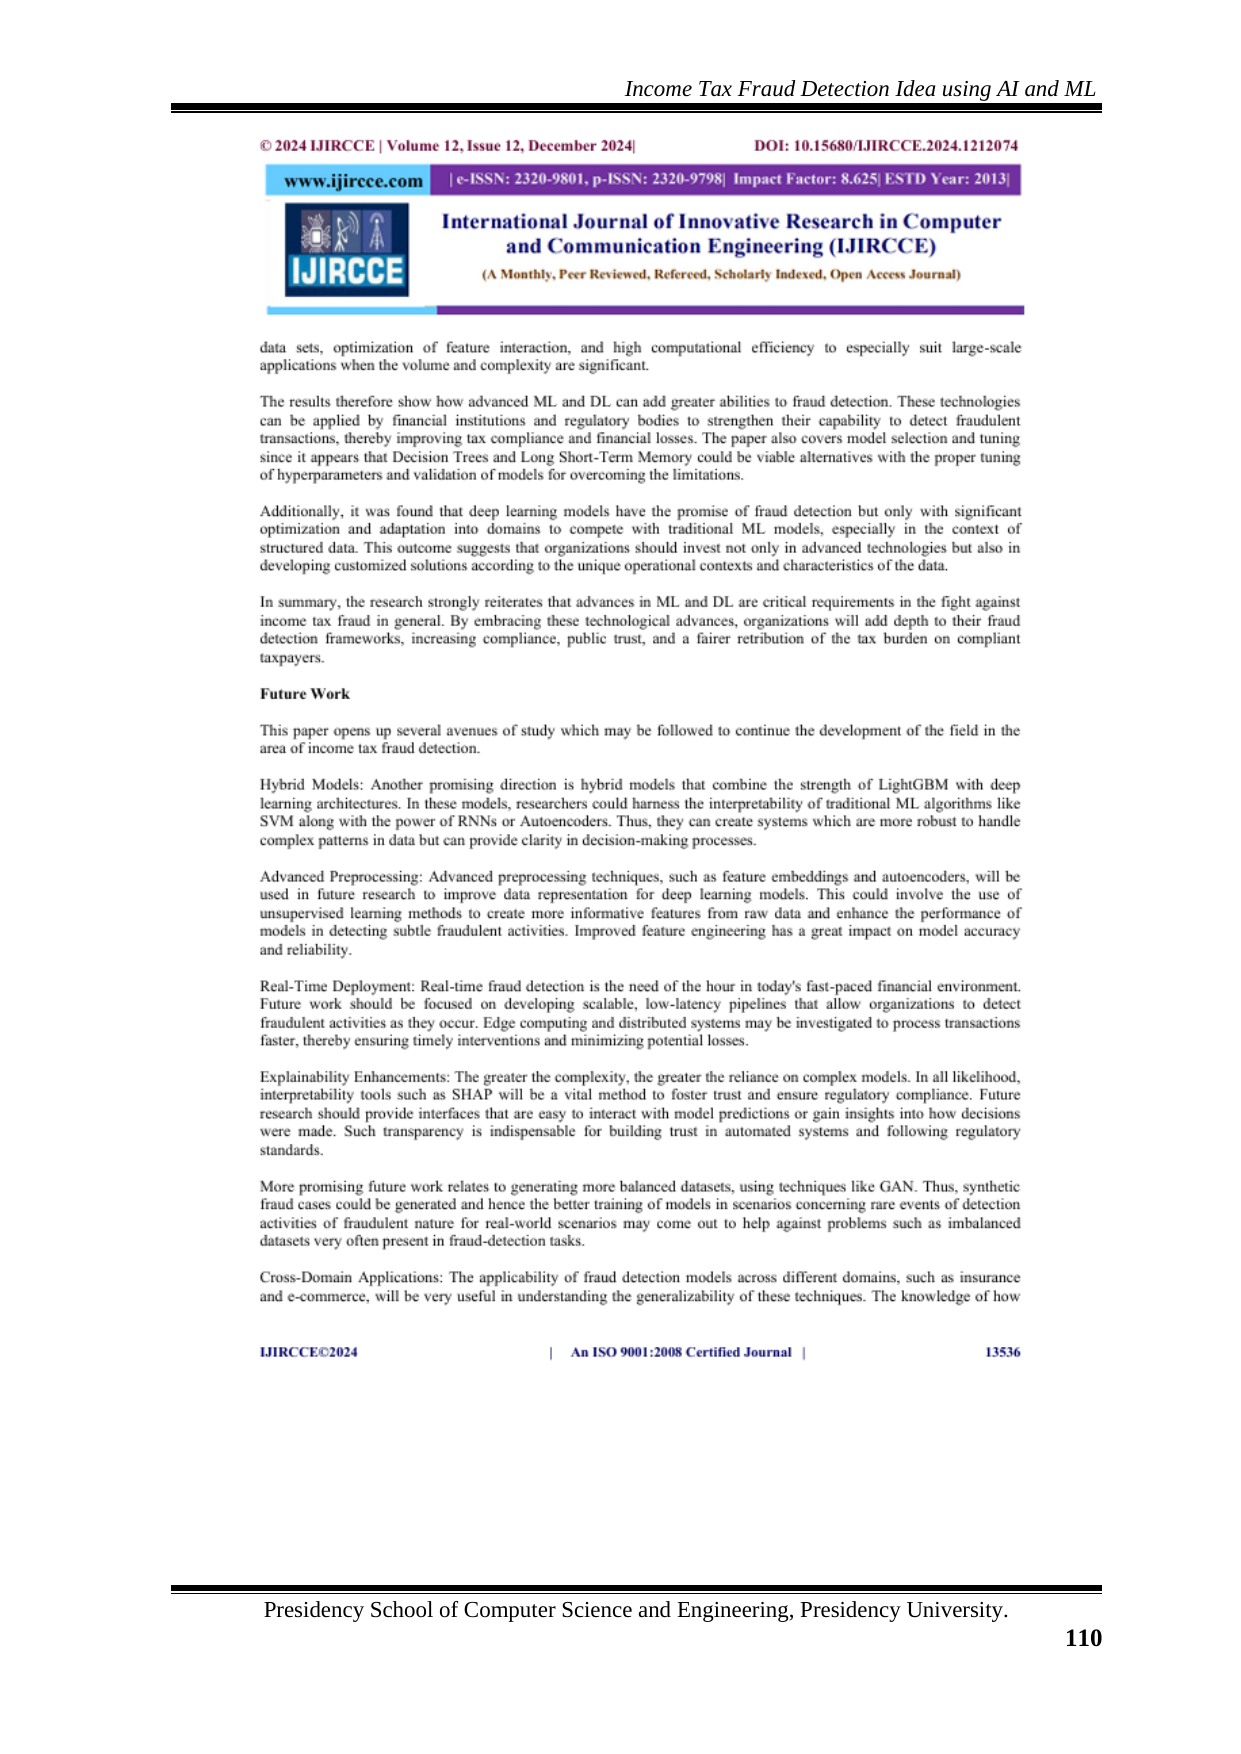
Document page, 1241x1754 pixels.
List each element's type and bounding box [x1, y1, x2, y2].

picture [170, 132, 1103, 1411]
